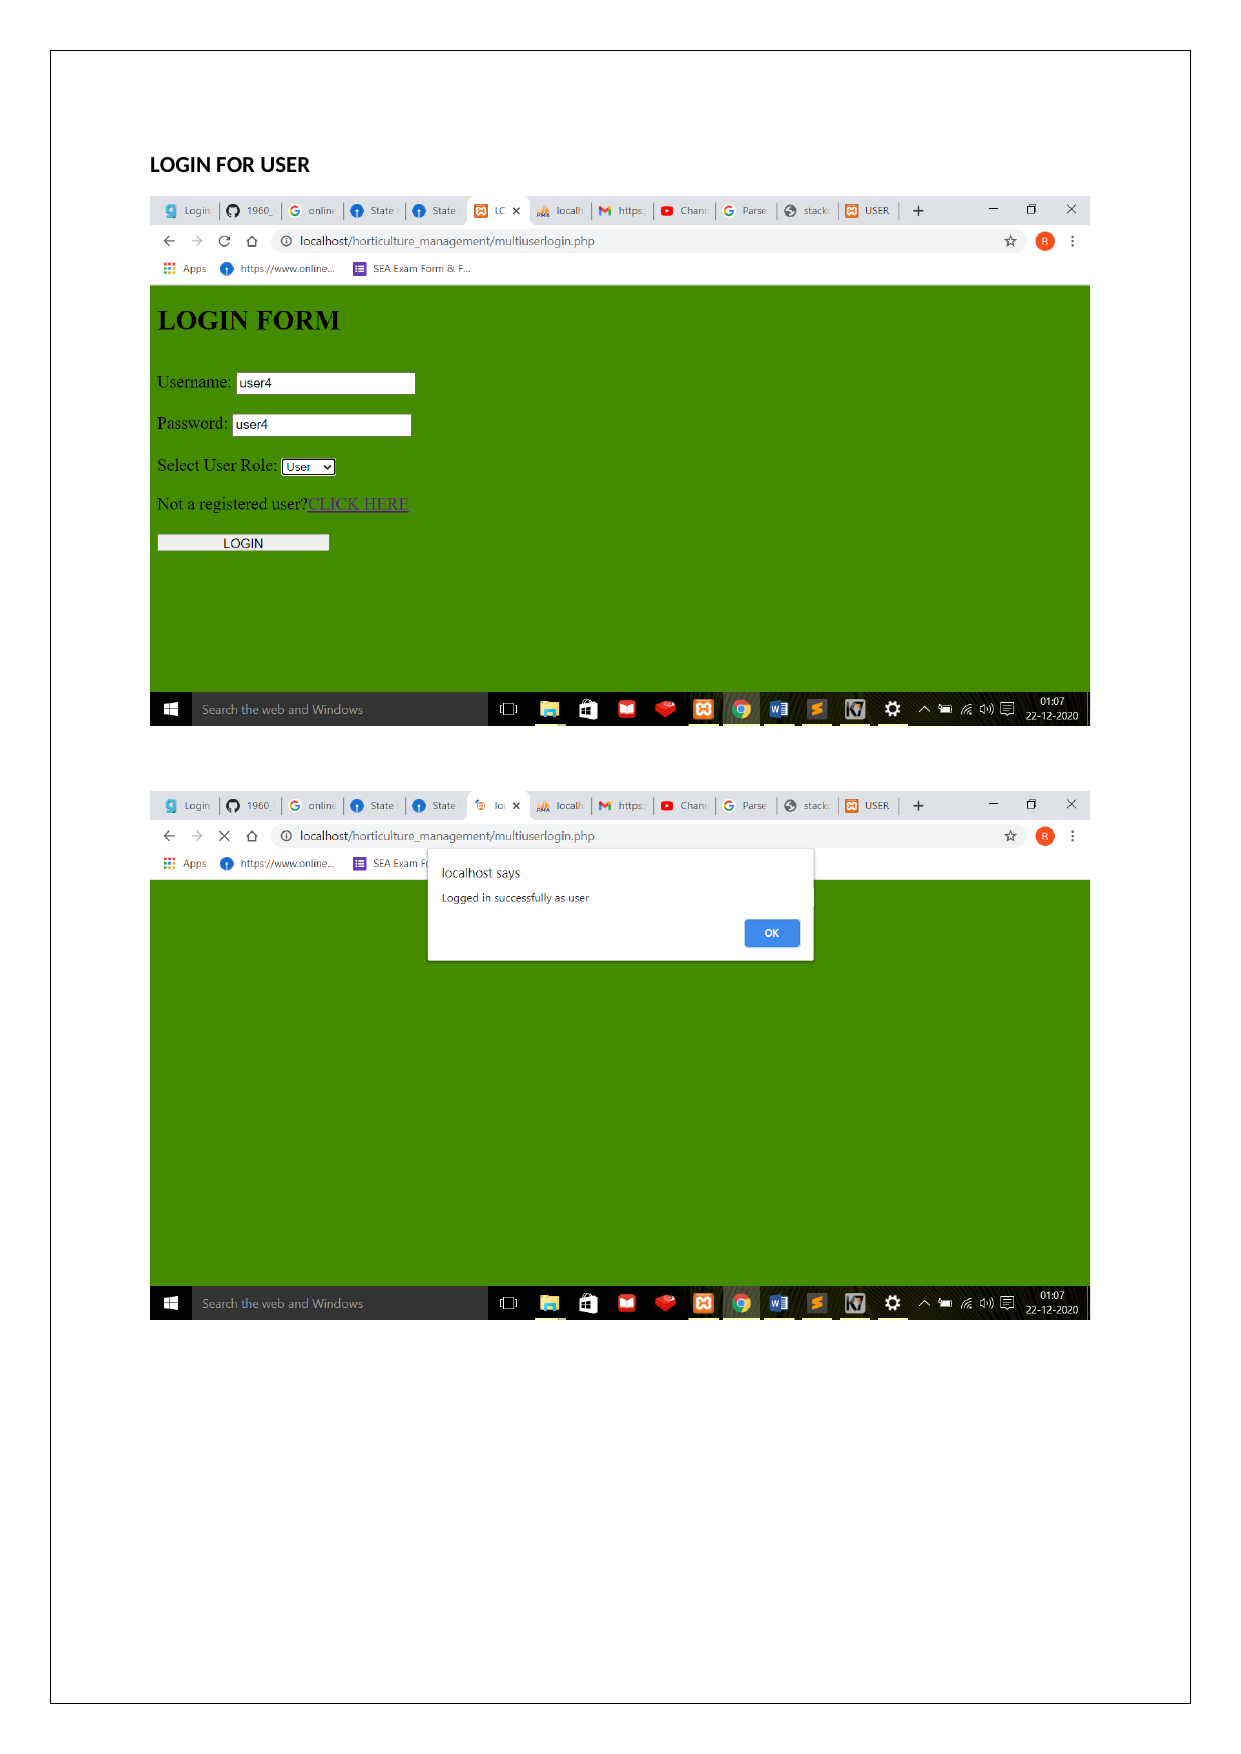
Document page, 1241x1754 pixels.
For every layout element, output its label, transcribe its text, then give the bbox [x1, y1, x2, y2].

text LOGIN FOR USER [150, 150, 1090, 178]
picture [150, 791, 1091, 1320]
picture [150, 196, 1091, 726]
